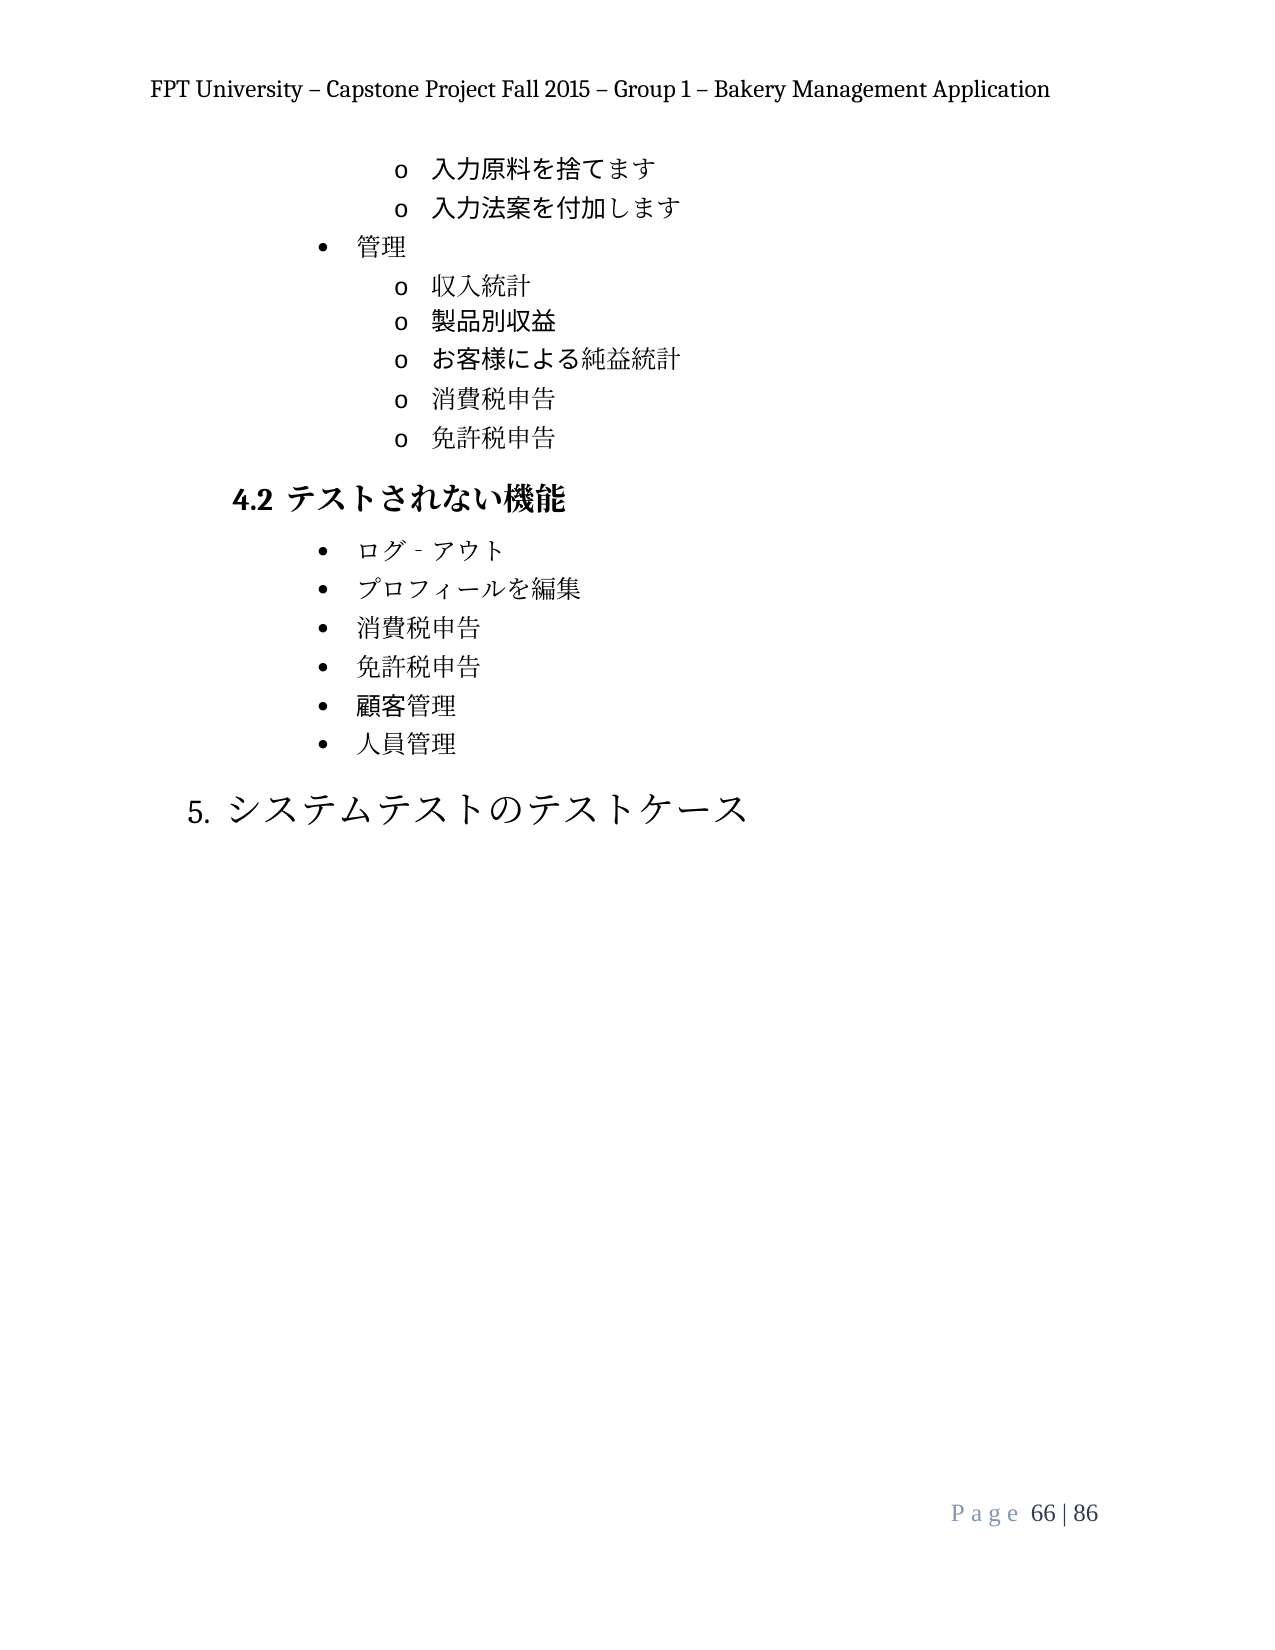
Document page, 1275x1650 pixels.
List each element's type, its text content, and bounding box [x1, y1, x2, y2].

list 顧客管理 [319, 686, 1125, 722]
list 入力法案を付加します [394, 189, 1125, 225]
list 免許税申告 [319, 648, 1125, 684]
subtitle システムテストのテストケース [187, 781, 1125, 834]
list 免許税申告 [394, 418, 1125, 454]
list 入力原料を捨てます [394, 150, 1125, 186]
list 管理 [319, 228, 1125, 264]
list 消費税申告 [394, 379, 1125, 416]
list 消費税申告 [319, 609, 1125, 645]
list 製品別収益 [394, 306, 1125, 338]
subtitle テストされない機能 [232, 474, 1125, 519]
list 収入統計 [394, 267, 1125, 303]
list お客様による純益統計 [394, 340, 1125, 376]
list 人員管理 [319, 725, 1125, 761]
list プロフィールを編集 [319, 570, 1125, 606]
list ログ‐アウト [319, 531, 1125, 567]
